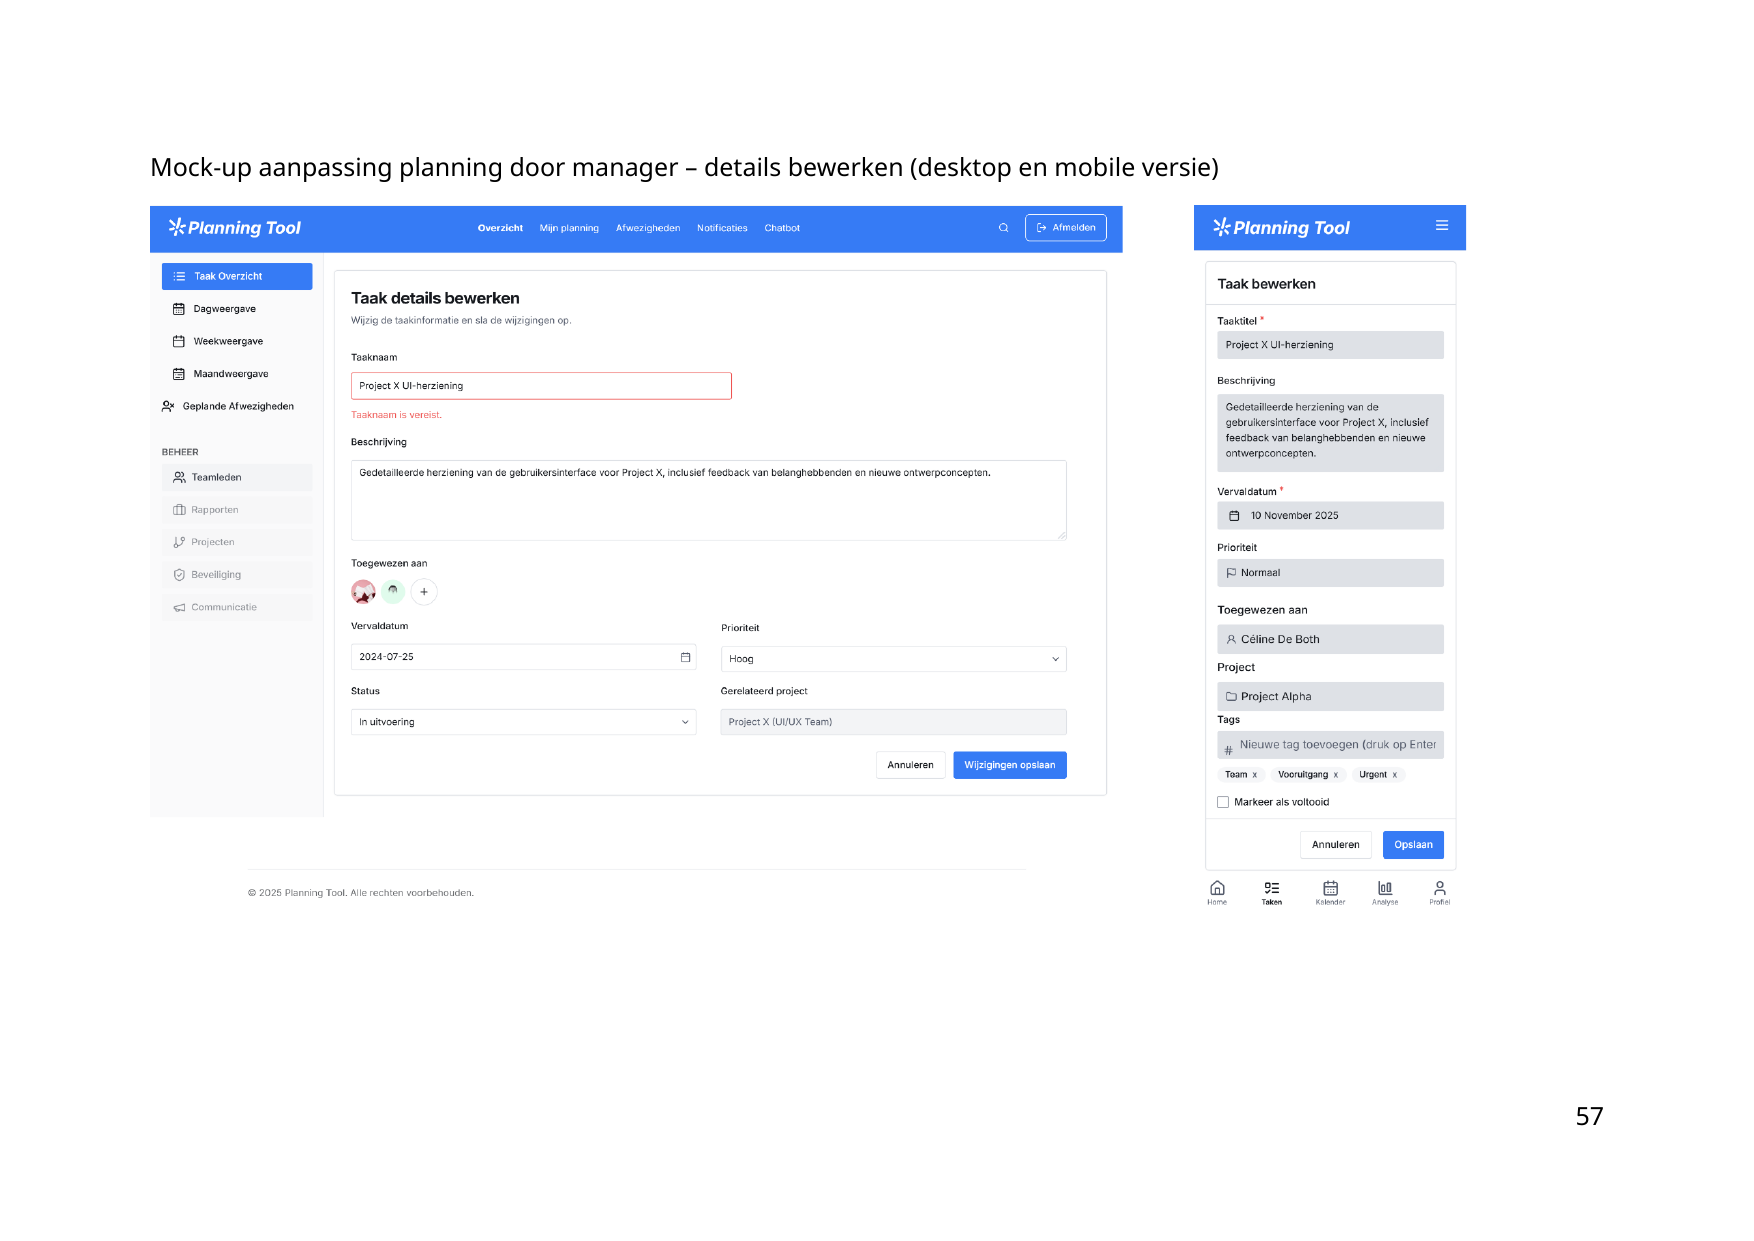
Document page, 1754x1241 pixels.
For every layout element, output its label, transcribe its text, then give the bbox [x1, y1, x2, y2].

text Mock-up aanpassing planning door manager – details bewerken (desktop en mobile versie) [150, 150, 1604, 184]
picture [150, 205, 1123, 915]
picture [1194, 205, 1467, 915]
